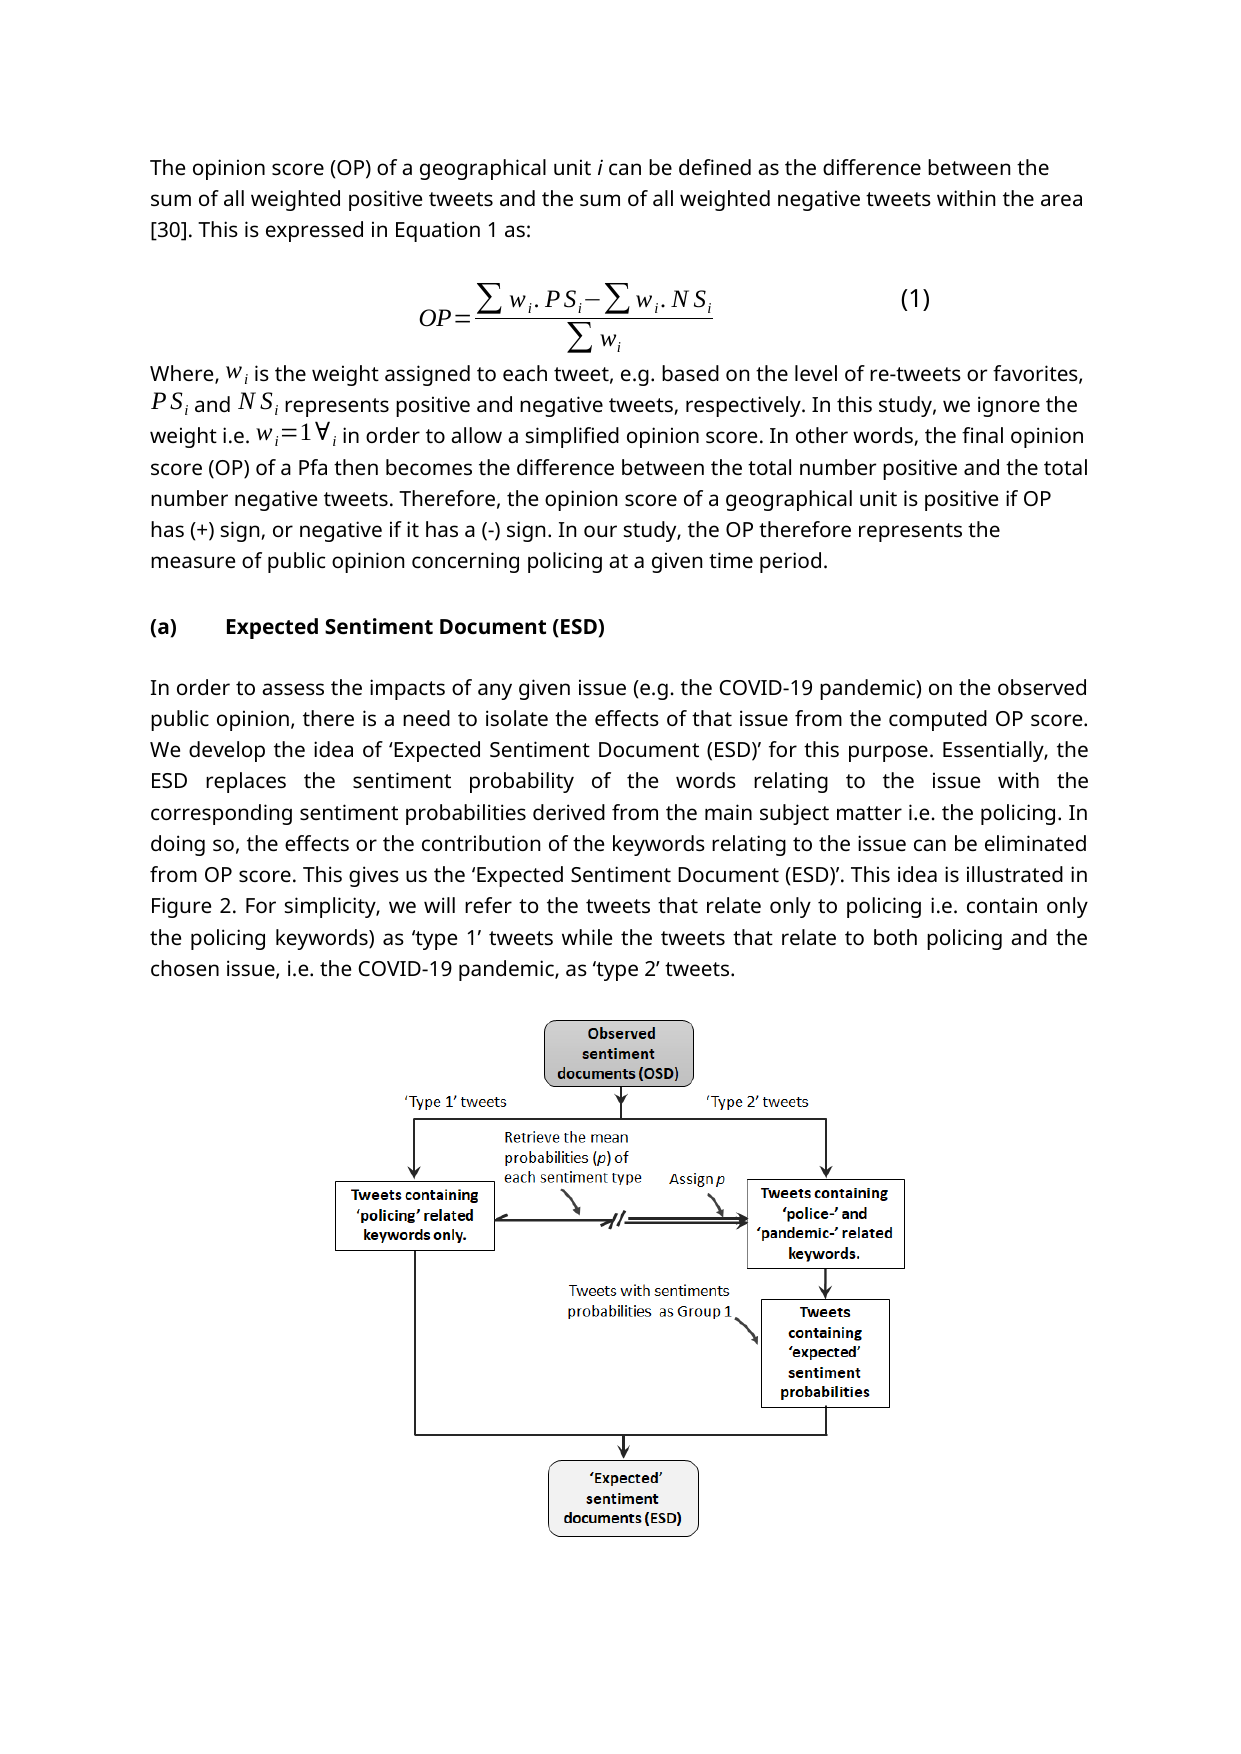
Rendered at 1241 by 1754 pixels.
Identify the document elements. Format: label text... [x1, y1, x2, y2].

picture [335, 1016, 905, 1538]
text In order to assess the impacts of any given issue (e.g. the COVID-19 pandemic) on the observed public opinion, there is a need to isolate the effects of that issue from the computed OP score. We develop the idea of ‘Expected Sentiment Document (ESD)’ for this purpose. Essentially, the ESD replaces the sentiment probability of the words relating to the issue with the corresponding sentiment probabilities derived from the main subject matter i.e. the policing. In doing so, the effects or the contribution of the keywords relating to the issue can be eliminated from OP score. This gives us the ‘Expected Sentiment Document (ESD)’. This idea is illustrated in Figure 2. For simplicity, we will refer to the tweets that relate only to policing i.e. contain only the policing keywords) as ‘type 1’ tweets while the tweets that relate to both policing and the chosen issue, i.e. the COVID-19 pandemic, as ‘type 2’ tweets. [150, 670, 1090, 983]
list Expected Sentiment Document (ESD) [150, 612, 1090, 641]
table_header (1) [821, 282, 941, 355]
text The opinion score (OP) of a geographical unit i can be defined as the difference between the sum of all weighted positive tweets and the sum of all weighted negative tweets within the area . This is expressed in Equation 1 as: [150, 150, 1090, 244]
table_header [313, 282, 820, 355]
text Where, is the weight assigned to each tweet, e.g. based on the level of re-tweets or favorites, and represents positive and negative tweets, respectively. In this study, we ignore the weight i.e. in order to allow a simplified opinion score. In other words, the final opinion score (OP) of a Pfa then becomes the difference between the total number positive and the total number negative tweets. Therefore, the opinion score of a geographical unit is positive if OP has (+) sign, or negative if it has a (-) sign. In our study, the OP therefore represents the measure of public opinion concerning policing at a given time period. [150, 356, 1090, 575]
